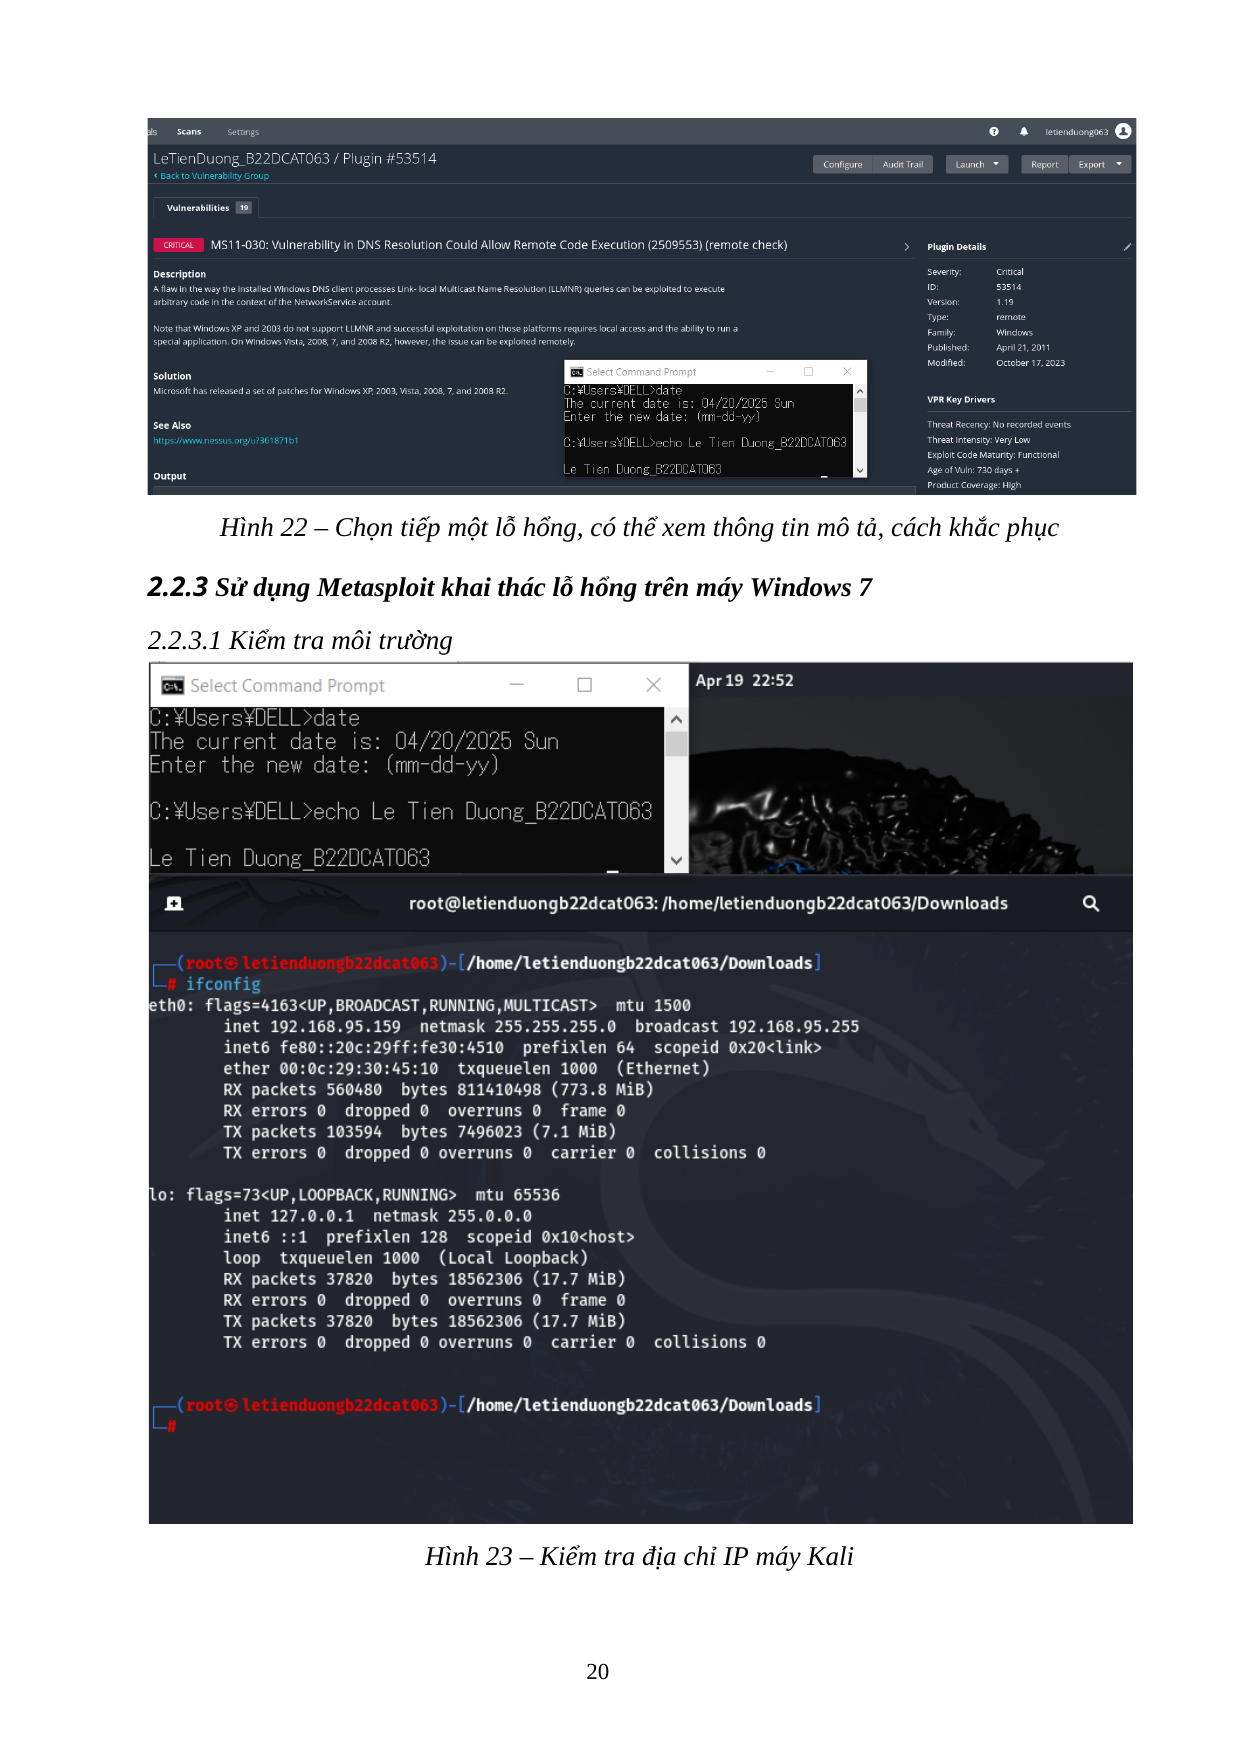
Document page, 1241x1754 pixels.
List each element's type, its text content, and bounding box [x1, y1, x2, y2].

picture [147, 118, 1137, 495]
text – Chọn tiếp một lỗ hổng, có thể xem thông tin mô tả, cách khắc phục [148, 511, 1134, 542]
text Sử dụng Metasploit khai thác lỗ hổng trên máy Windows 7 [148, 567, 1134, 604]
picture [148, 661, 1133, 1524]
text – Kiểm tra địa chỉ IP máy Kali [148, 1540, 1134, 1571]
text Kiểm tra môi trường [148, 624, 1134, 655]
